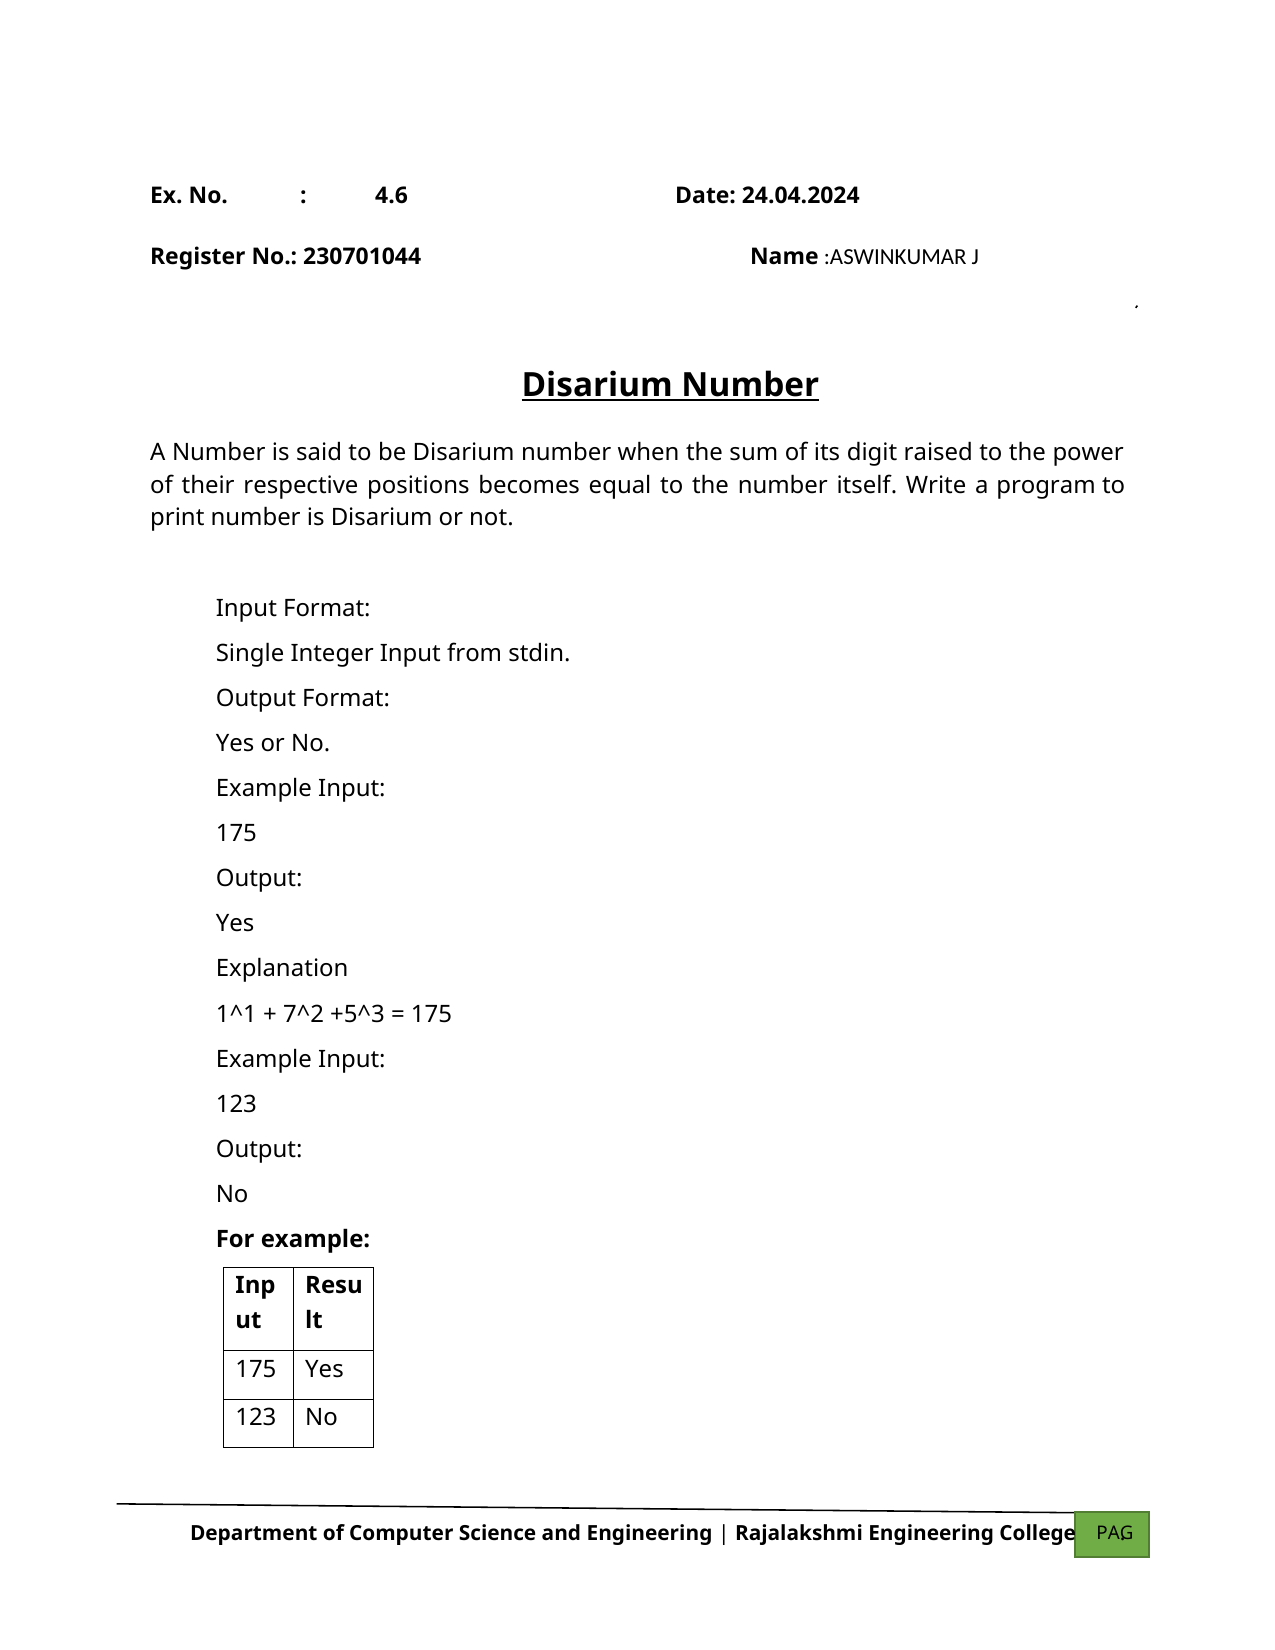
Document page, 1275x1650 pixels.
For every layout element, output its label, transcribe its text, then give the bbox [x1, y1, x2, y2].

text No [216, 1177, 1125, 1209]
text A Number is said to be Disarium number when the sum of its digit raised to the power of their respective positions becomes equal to the number itself. Write a program to print number is Disarium or not. [150, 435, 1125, 533]
text Example Input: [216, 1041, 1125, 1074]
text Yes or No. [216, 726, 1125, 758]
text Yes [216, 906, 1125, 939]
text Output Format: [216, 681, 1125, 713]
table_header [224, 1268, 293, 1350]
text Register No.: 230701044 Name :ASWINKUMAR J [150, 239, 1125, 271]
text Output: [216, 861, 1125, 894]
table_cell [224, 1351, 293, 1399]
text Single Integer Input from stdin. [216, 636, 1125, 668]
text Input Format: [216, 590, 1125, 623]
text Disarium Number [216, 360, 1125, 406]
text Output: [216, 1132, 1125, 1164]
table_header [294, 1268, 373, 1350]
text For example: [216, 1222, 1125, 1254]
text 123 [216, 1087, 1125, 1119]
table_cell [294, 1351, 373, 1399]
text Example Input: [216, 771, 1125, 803]
text 175 [216, 816, 1125, 848]
text Ex. No. : 4.6 Date: 24.04.2024 [150, 179, 1125, 210]
text Explanation [216, 951, 1125, 984]
text 1^1 + 7^2 +5^3 = 175 [216, 996, 1125, 1029]
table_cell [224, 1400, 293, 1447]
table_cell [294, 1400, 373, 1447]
